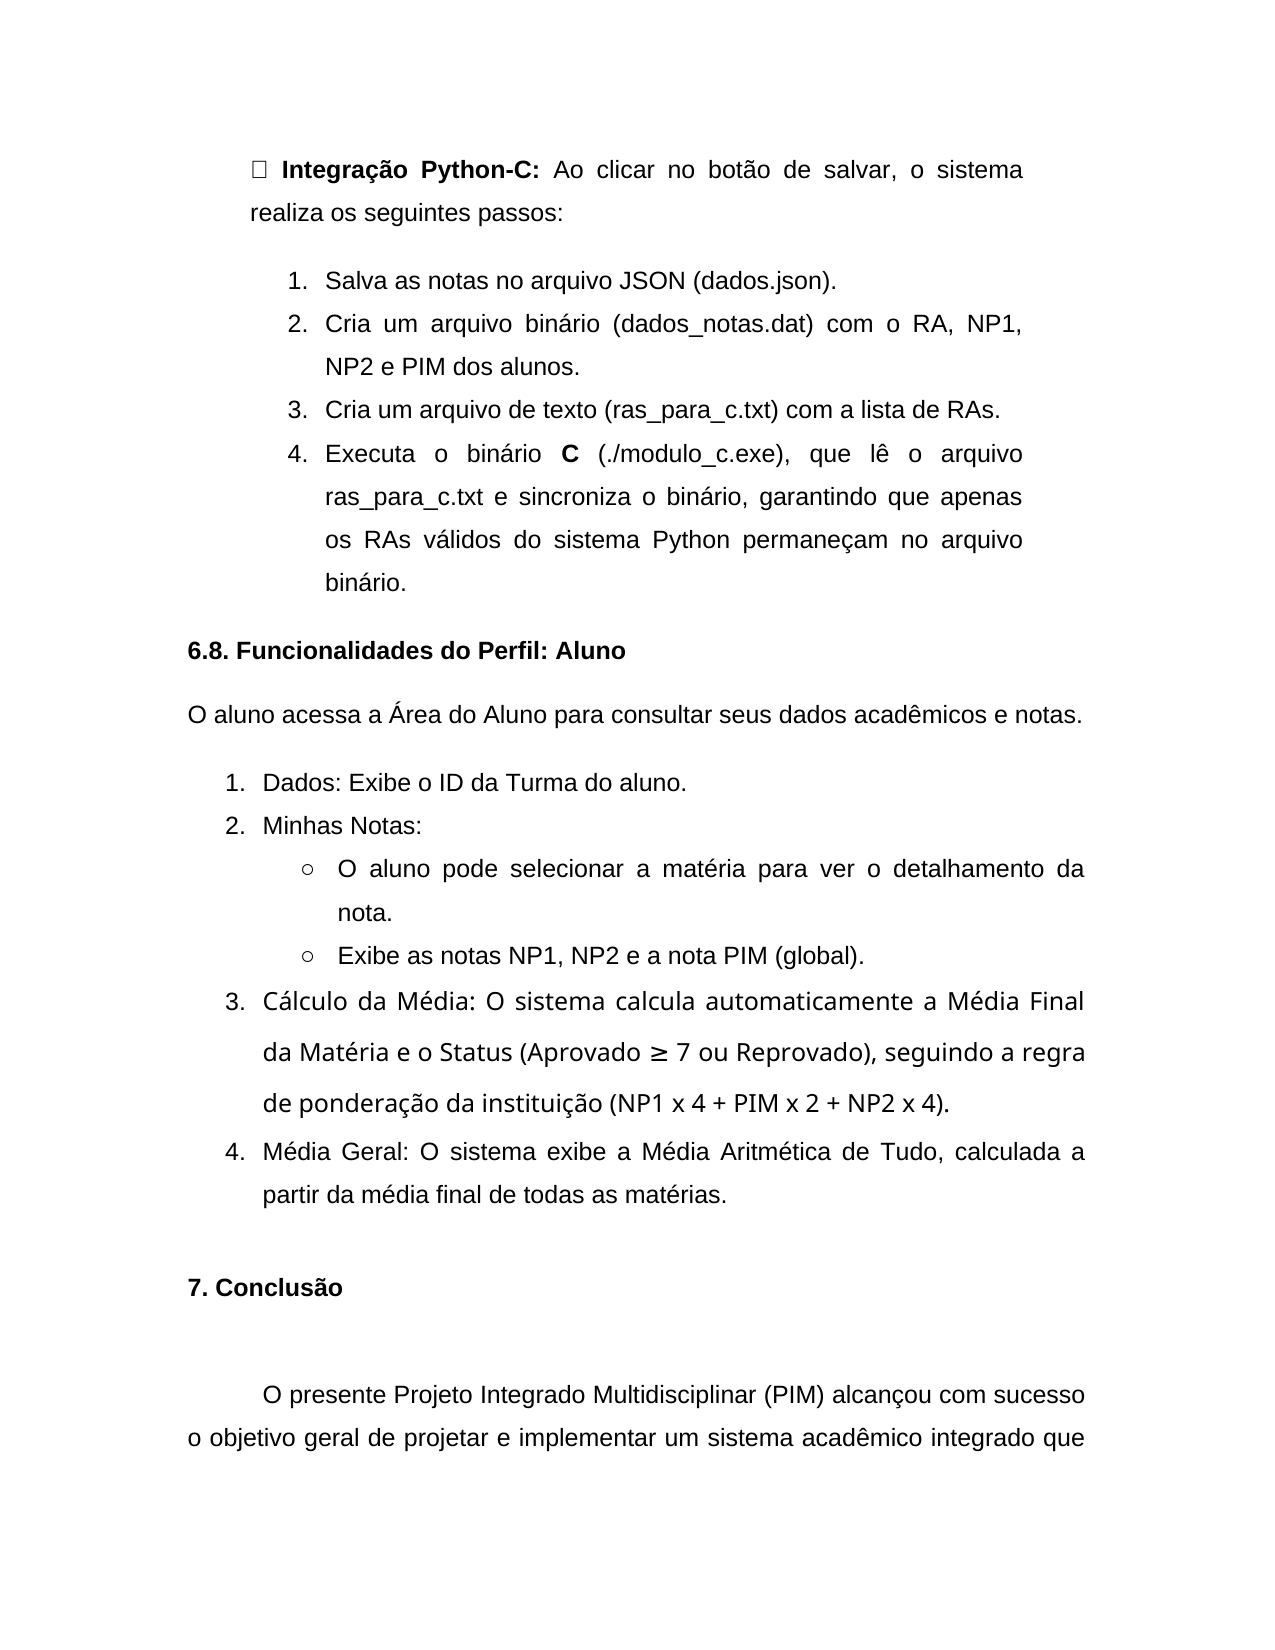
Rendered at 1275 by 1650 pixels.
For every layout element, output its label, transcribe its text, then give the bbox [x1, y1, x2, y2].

list Executa o binário C (./modulo_c.exe), que lê o arquivo ras_para_c.txt e sincroniza o binário, garantindo que apenas os RAs válidos do sistema Python permaneçam no arquivo binário. [287, 438, 1024, 597]
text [187, 1380, 1086, 1452]
list Cria um arquivo binário (dados_notas.dat) com o RA, NP1, NP2 e PIM dos alunos. [287, 309, 1024, 381]
list Cria um arquivo de texto (ras_para_c.txt) com a lista de RAs. [287, 395, 1024, 424]
list Média Geral: O sistema exibe a Média Aritmética de Tudo, calculada a partir da média final de todas as matérias. [225, 1137, 1086, 1209]
list Minhas Notas: [225, 811, 1086, 840]
text O aluno acessa a Área do Aluno para consultar seus dados acadêmicos e notas. [187, 700, 1086, 729]
subtitle 7. Conclusão [187, 1273, 1086, 1302]
text 6.8. Funcionalidades do Perfil: Aluno [187, 636, 1086, 665]
list Salva as notas no arquivo JSON (dados.json). [287, 266, 1024, 295]
text 💡 Integração Python-C: Ao clicar no botão de salvar, o sistema realiza os seguintes passos: [250, 155, 1024, 227]
list O aluno pode selecionar a matéria para ver o detalhamento da nota. [300, 854, 1086, 926]
list Dados: Exibe o ID da Turma do aluno. [225, 768, 1086, 797]
list Exibe as notas NP1, NP2 e a nota PIM (global). [300, 941, 1086, 969]
